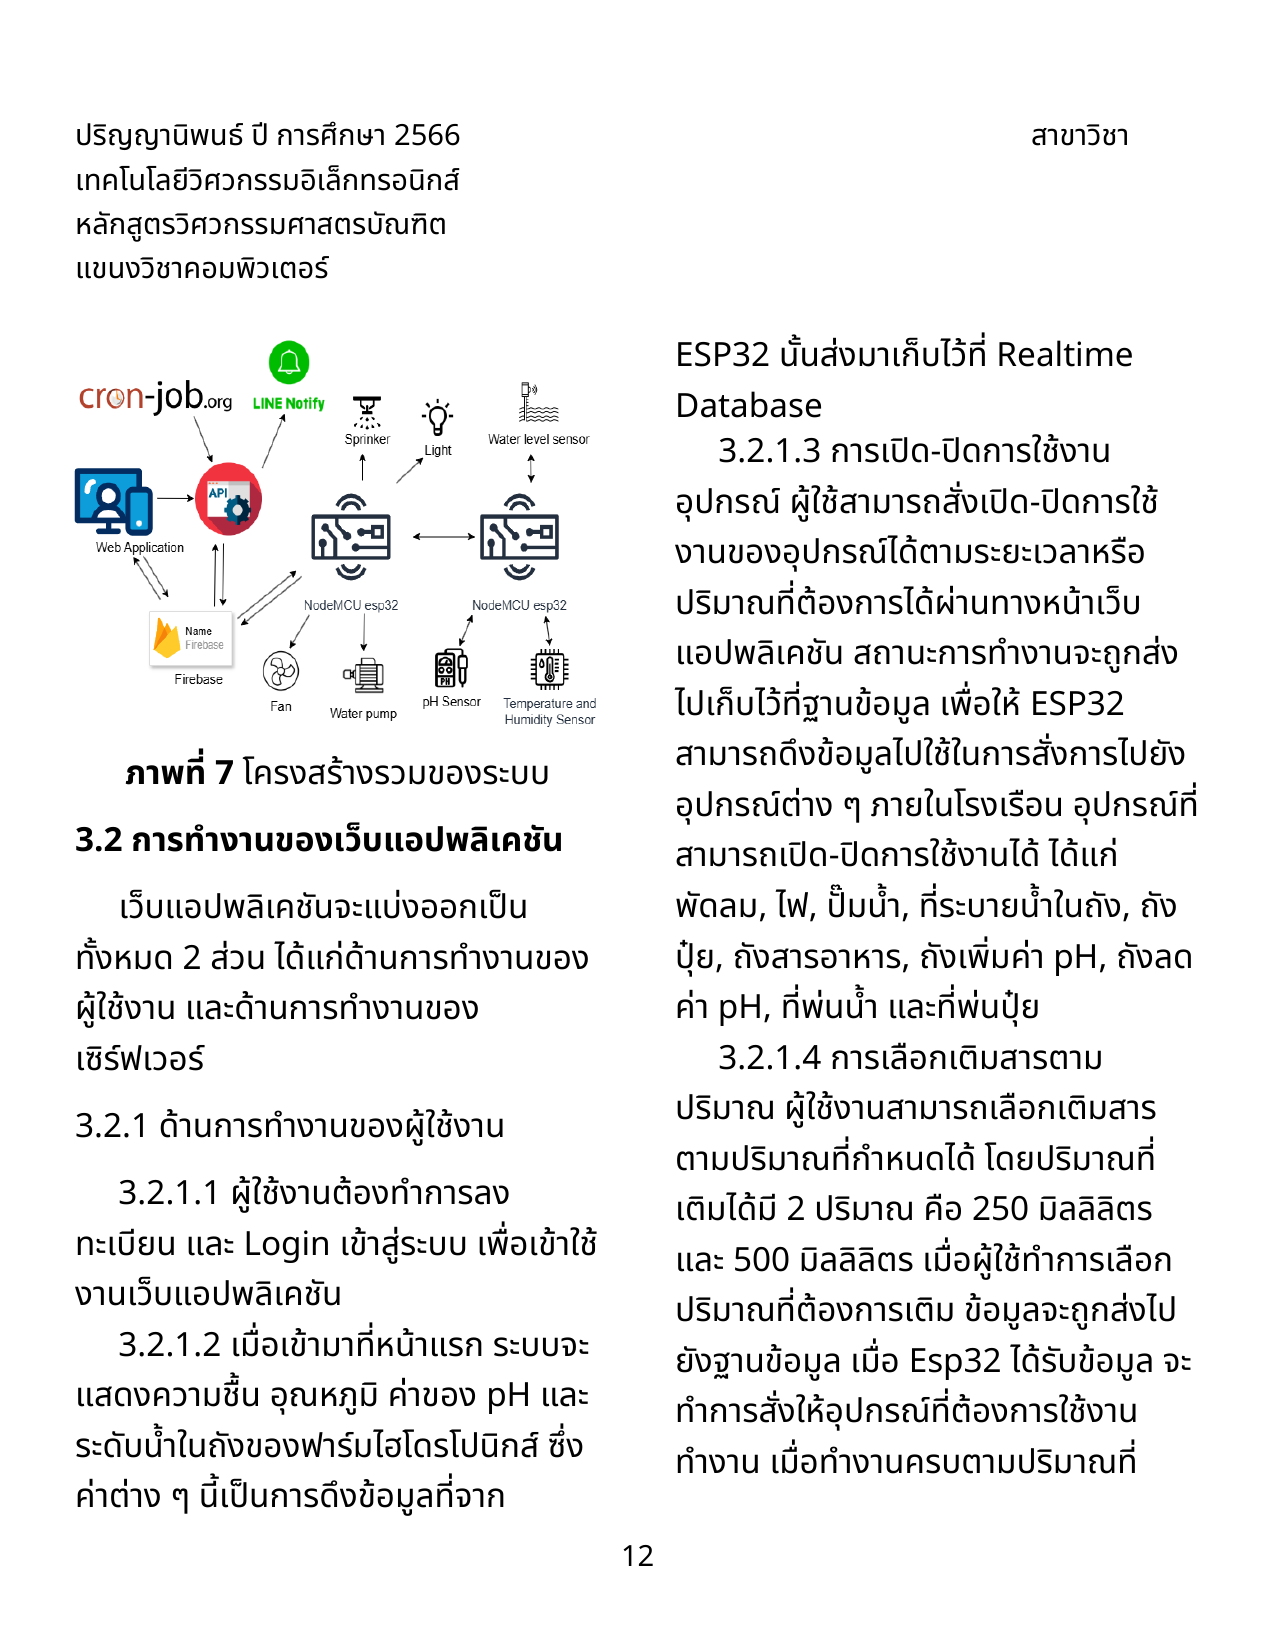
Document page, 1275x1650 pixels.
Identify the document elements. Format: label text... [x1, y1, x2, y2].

text 3.2 การทำงานของเว็บแอปพลิเคชัน [75, 816, 600, 866]
text 3.2.1.3 การเปิด-ปิดการใช้งานอุปกรณ์ ผู้ใช้สามารถสั่งเปิด-ปิดการใช้งานของอุปกรณ์ได้ตามระยะเวลาหรือปริมาณที่ต้องการได้ผ่านทางหน้าเว็บแอปพลิเคชัน สถานะการทำงานจะถูกส่งไปเก็บไว้ที่ฐานข้อมูล เพื่อให้ ESP32 สามารถดึงข้อมูลไปใช้ในการสั่งการไปยังอุปกรณ์ต่าง ๆ ภายในโรงเรือน อุปกรณ์ที่สามารถเปิด-ปิดการใช้งานได้ ได้แก่ พัดลม, ไฟ, ปั๊มน้ำ, ที่ระบายน้ำในถัง, ถังปุ๋ย, ถังสารอาหาร, ถังเพิ่มค่า pH, ถังลดค่า pH, ที่พ่นน้ำ และที่พ่นปุ๋ย [675, 427, 1200, 1034]
text 3.2.1.2 เมื่อเข้ามาที่หน้าแรก ระบบจะแสดงความชื้น อุณหภูมิ ค่าของ pH และระดับน้ำในถังของฟาร์มไฮโดรโปนิกส์ ซึ่งค่าต่าง ๆ นี้เป็นการดึงข้อมูลที่จาก ESP32 นั้นส่งมาเก็บไว้ที่ Realtime Database [75, 1321, 600, 1523]
text 3.2.1.1 ผู้ใช้งานต้องทำการลงทะเบียน และ Login เข้าสู่ระบบ เพื่อเข้าใช้งานเว็บแอปพลิเคชัน [75, 1169, 600, 1321]
text 3.2.1 ด้านการทำงานของผู้ใช้งาน [75, 1102, 600, 1152]
text เว็บแอปพลิเคชันจะแบ่งออกเป็นทั้งหมด 2 ส่วน ได้แก่ด้านการทำงานของผู้ใช้งาน และด้านการทำงานของ เซิร์ฟเวอร์ [75, 883, 600, 1085]
text 3.2.1.2 เมื่อเข้ามาที่หน้าแรก ระบบจะแสดงความชื้น อุณหภูมิ ค่าของ pH และระดับน้ำในถังของฟาร์มไฮโดรโปนิกส์ ซึ่งค่าต่าง ๆ นี้เป็นการดึงข้อมูลที่จาก ESP32 นั้นส่งมาเก็บไว้ที่ Realtime Database [675, 331, 1200, 427]
picture [70, 326, 600, 733]
text ภาพที่ 7 โครงสร้างรวมของระบบ [75, 748, 600, 799]
